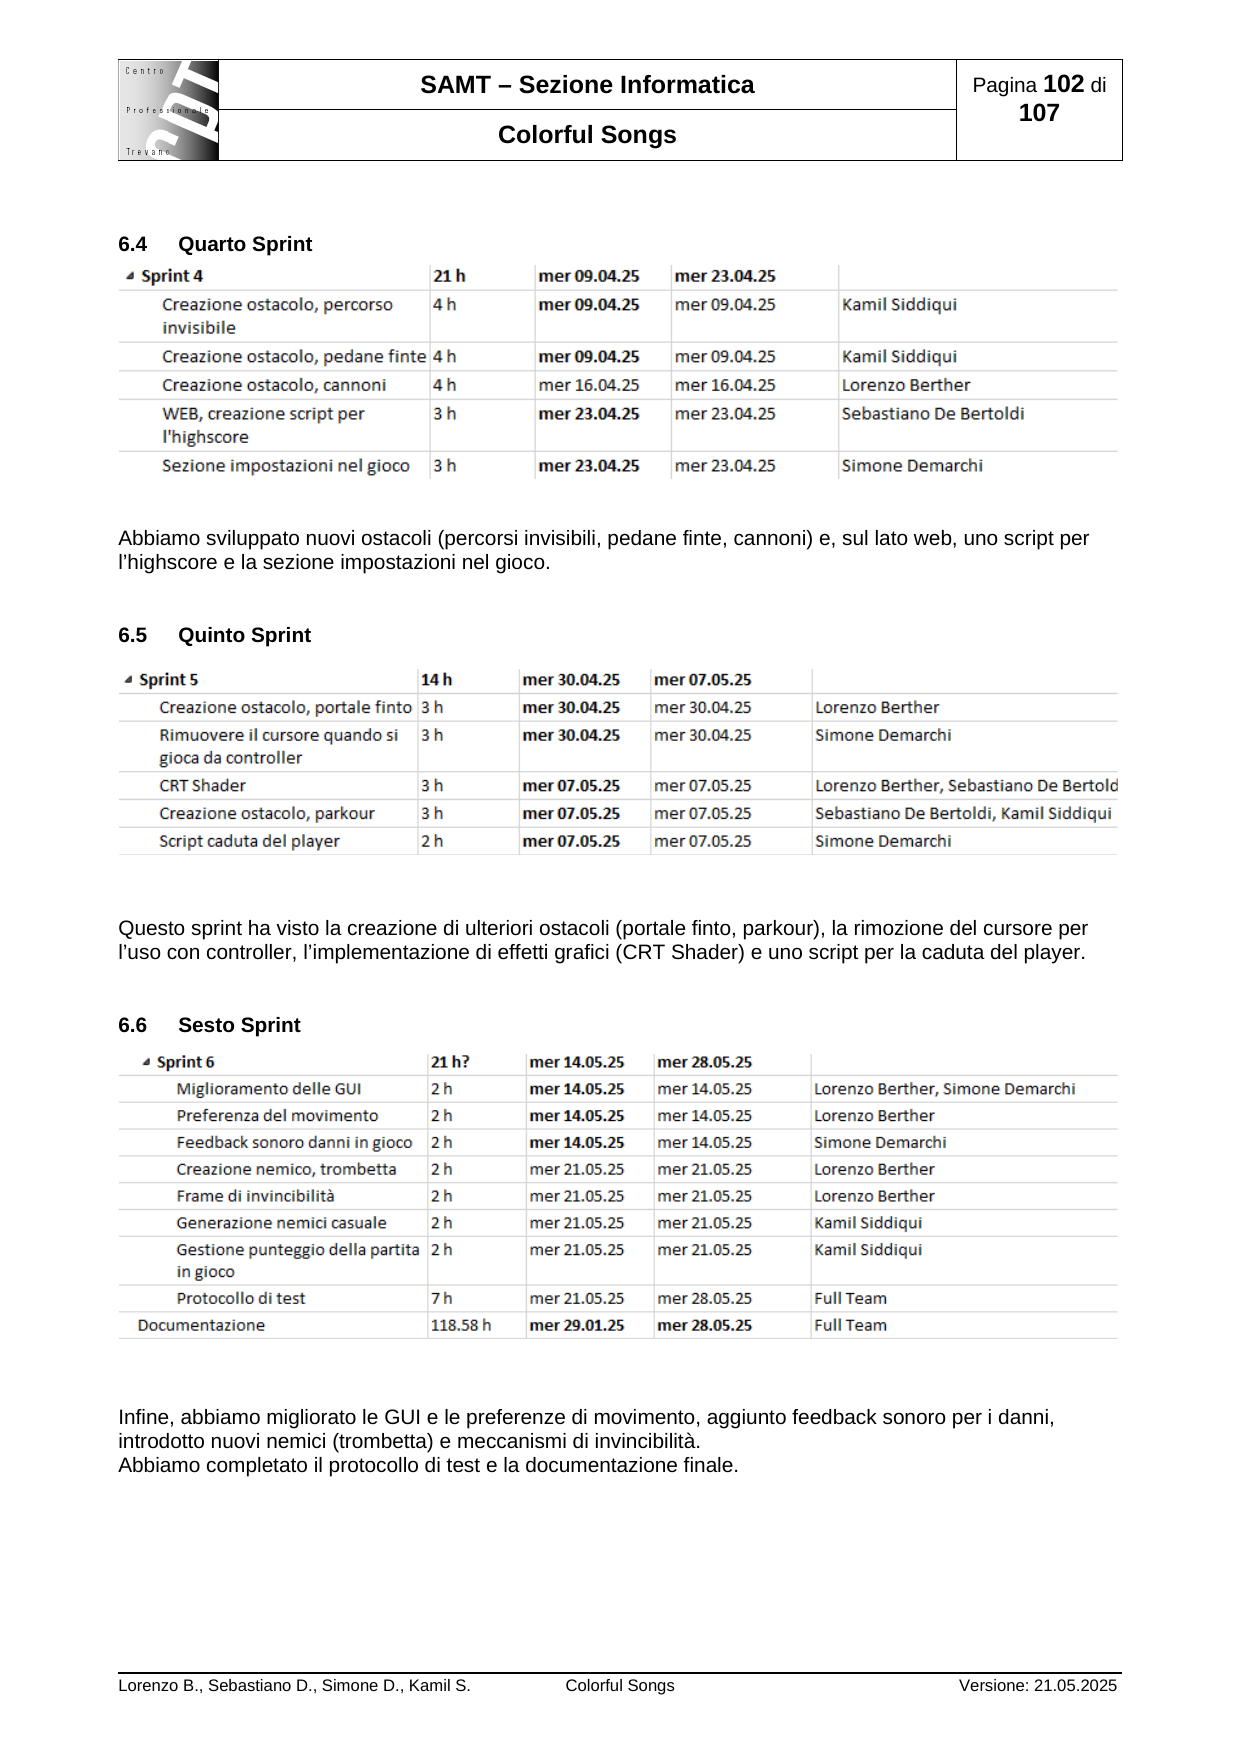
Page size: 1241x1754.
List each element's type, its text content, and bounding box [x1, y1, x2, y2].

picture [117, 265, 1117, 477]
picture [118, 60, 219, 160]
subtitle Quarto Sprint [118, 232, 1122, 256]
picture [117, 669, 1117, 855]
subtitle Sesto Sprint [118, 1013, 1122, 1037]
subtitle Quinto Sprint [118, 622, 1122, 646]
picture [117, 1054, 1117, 1338]
